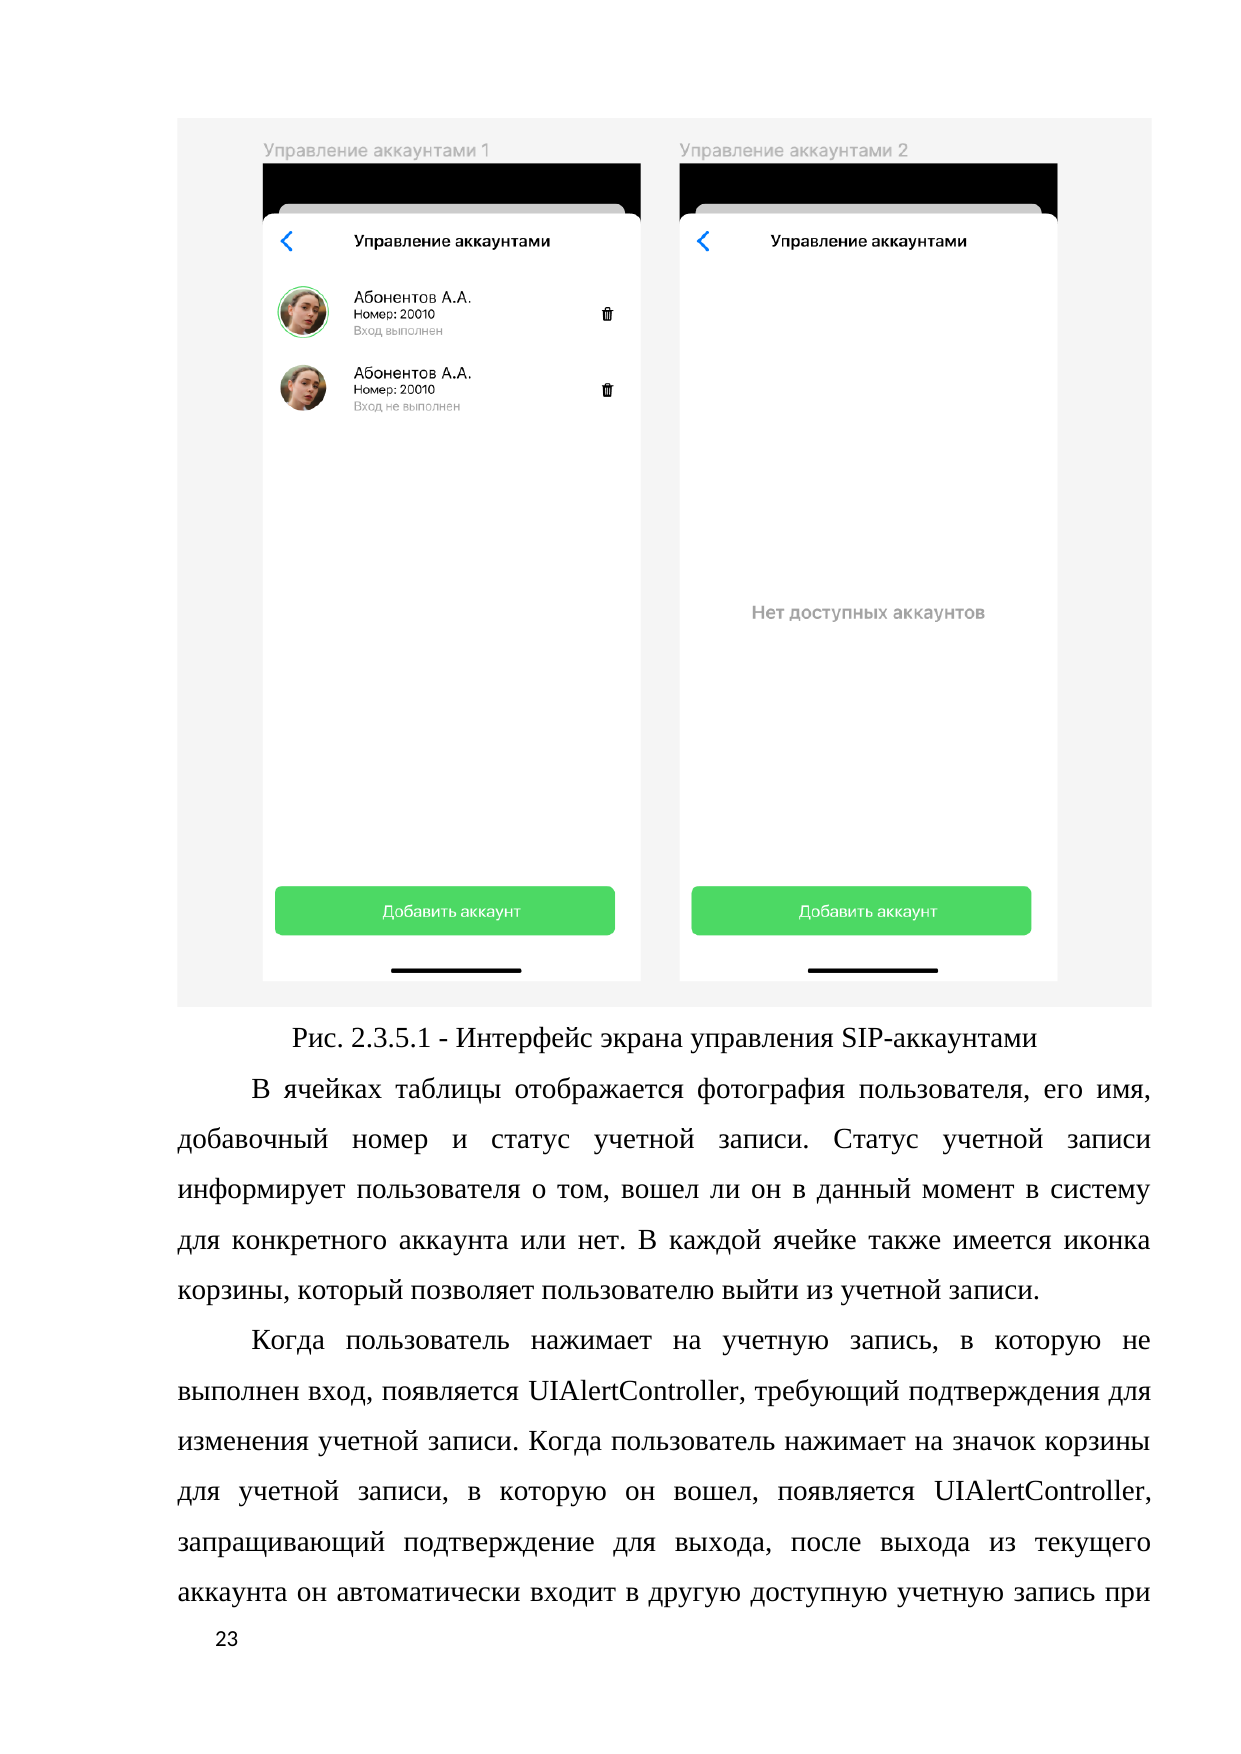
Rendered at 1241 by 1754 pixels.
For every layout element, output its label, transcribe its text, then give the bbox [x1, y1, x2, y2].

picture [177, 118, 1152, 1007]
text В ячейках таблицы отображается фотография пользователя, его имя, добавочный номер и статус учетной записи. Статус учетной записи информирует пользователя о том, вошел ли он в данный момент в систему для конкретного аккаунта или нет. В каждой ячейке также имеется иконка корзины, который позволяет пользователю выйти из учетной записи. [177, 1071, 1152, 1306]
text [177, 1322, 1152, 1608]
text Рис. 2.3.5.1 - Интерфейс экрана управления SIP-аккаунтами [177, 1021, 1152, 1054]
